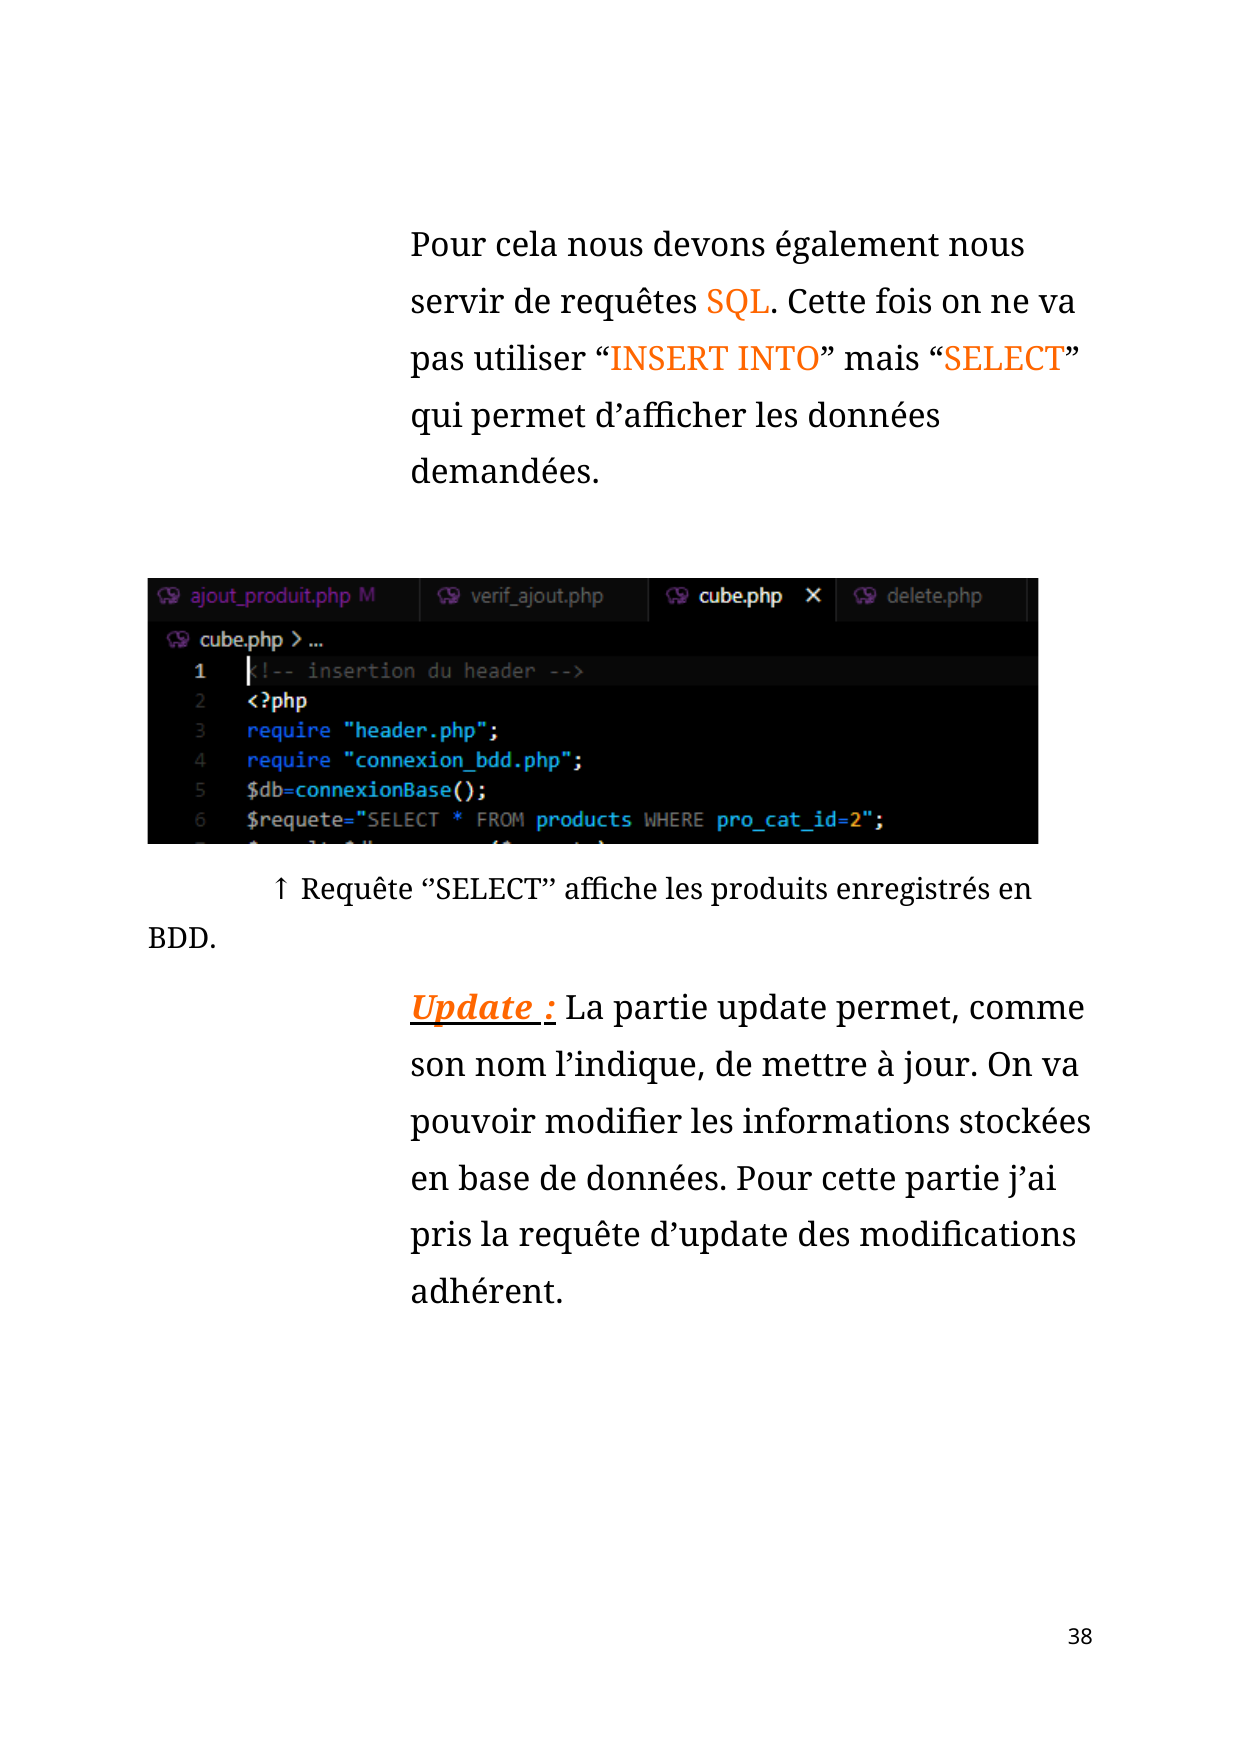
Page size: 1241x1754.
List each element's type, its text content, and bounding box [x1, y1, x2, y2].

list Update : La partie update permet, comme son nom l’indique, de mettre à jour. On va pouvoir modifier les informations stockées en base de données. Pour cette partie j’ai pris la requête d’update des modifications adhérent. [410, 984, 1093, 1313]
picture [147, 578, 1039, 844]
list Pour cela nous devons également nous servir de requêtes SQL. Cette fois on ne va pas utiliser “INSERT INTO” mais “SELECT” qui permet d’afficher les données demandées. [410, 221, 1093, 493]
text ↑ Requête ‘’SELECT’’ affiche les produits enregistrés en BDD. [148, 868, 1093, 957]
